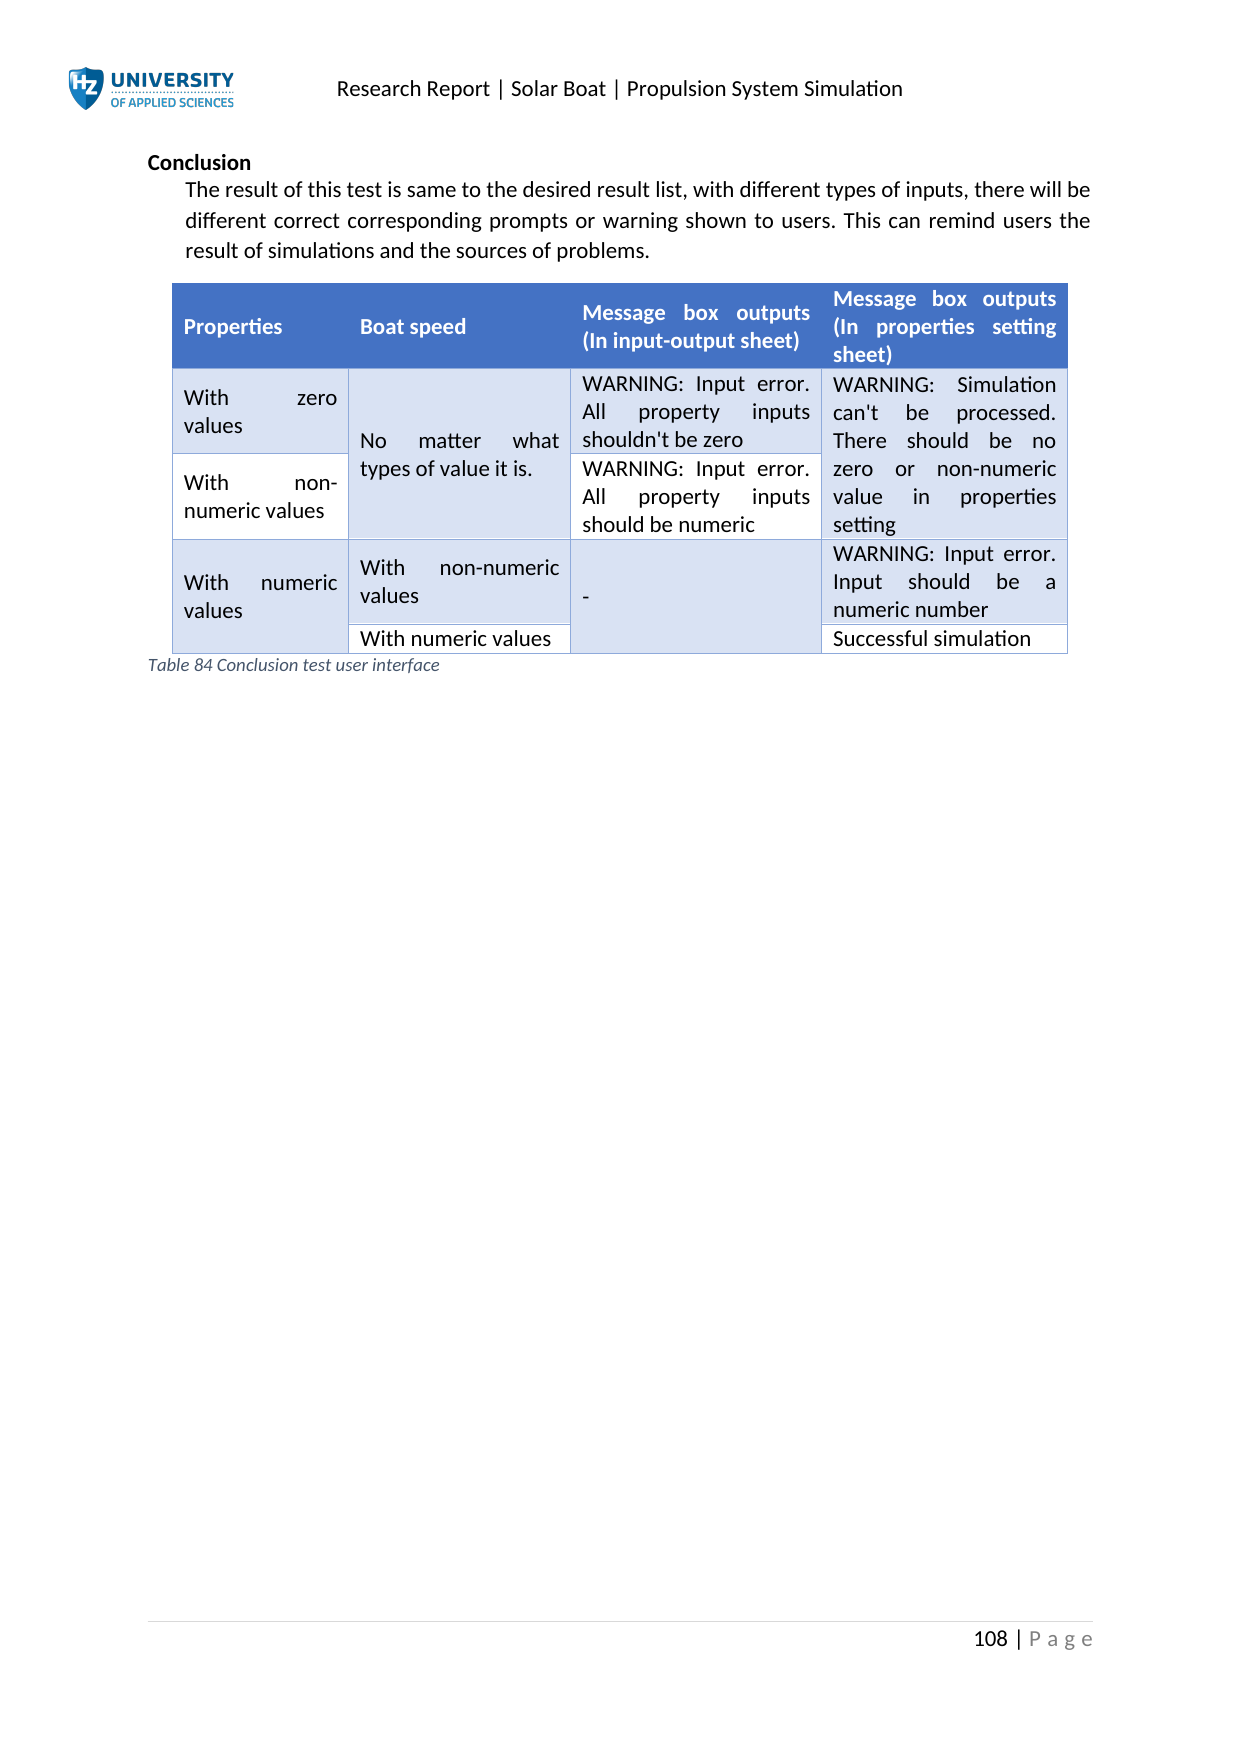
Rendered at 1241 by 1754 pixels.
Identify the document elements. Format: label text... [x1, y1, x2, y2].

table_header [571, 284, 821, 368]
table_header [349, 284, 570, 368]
text Table 84 Conclusion test user interface [148, 654, 1093, 677]
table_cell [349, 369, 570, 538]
picture [68, 67, 234, 110]
text Conclusion [148, 148, 1093, 176]
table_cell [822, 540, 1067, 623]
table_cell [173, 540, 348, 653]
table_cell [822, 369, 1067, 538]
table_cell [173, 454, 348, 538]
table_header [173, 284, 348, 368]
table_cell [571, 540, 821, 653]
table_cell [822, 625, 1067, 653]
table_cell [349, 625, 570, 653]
text The result of this test is same to the desired result list, with different types of inputs, there will be different correct corresponding prompts or warning shown to users. This can remind users the result of simulations and the sources of problems. [185, 176, 1093, 264]
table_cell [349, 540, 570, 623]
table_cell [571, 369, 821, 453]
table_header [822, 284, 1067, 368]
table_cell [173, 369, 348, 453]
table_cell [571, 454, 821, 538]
